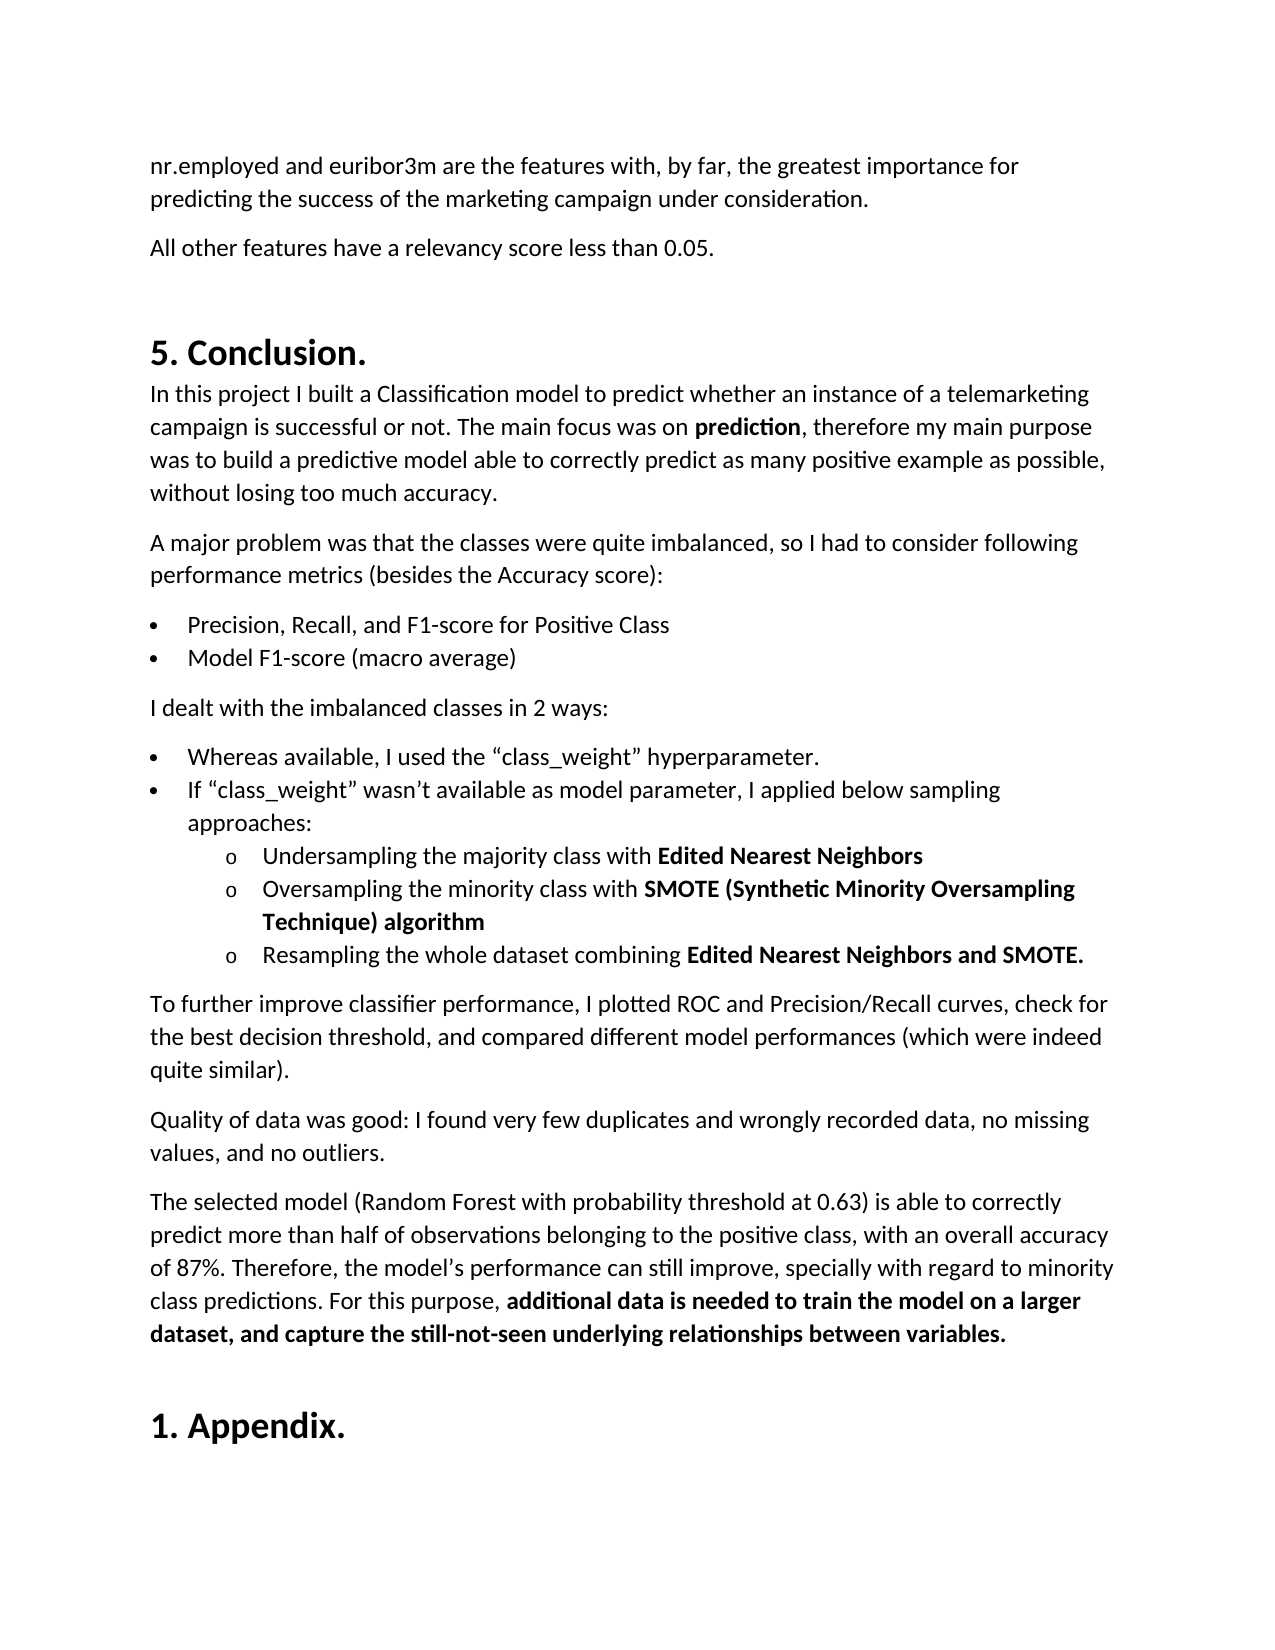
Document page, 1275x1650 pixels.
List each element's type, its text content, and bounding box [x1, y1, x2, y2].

text Quality of data was good: I found very few duplicates and wrongly recorded data, no missing values, and no outliers. [150, 1104, 1125, 1167]
list Whereas available, I used the “class_weight” hyperparameter. [150, 741, 1125, 772]
list If “class_weight” wasn’t available as model parameter, I applied below sampling approaches: [150, 774, 1125, 838]
text A major problem was that the classes were quite imbalanced, so I had to consider following performance metrics (besides the Accuracy score): [150, 527, 1125, 590]
subtitle Appendix. [150, 1402, 1125, 1448]
text All other features have a relevancy score less than 0.05. [150, 232, 1125, 263]
text nr.employed and euribor3m are the features with, by far, the greatest importance for predicting the success of the marketing campaign under consideration. [150, 150, 1125, 213]
text To further improve classifier performance, I plotted ROC and Precision/Recall curves, check for the best decision threshold, and compared different model performances (which were indeed quite similar). [150, 988, 1125, 1085]
text I dealt with the imbalanced classes in 2 ways: [150, 692, 1125, 722]
text In this project I built a Classification model to predict whether an instance of a telemarketing campaign is successful or not. The main focus was on prediction, therefore my main purpose was to build a predictive model able to correctly predict as many positive example as possible, without losing too much accuracy. [150, 378, 1125, 508]
list Undersampling the majority class with Edited Nearest Neighbors [225, 840, 1125, 871]
list Oversampling the minority class with SMOTE (Synthetic Minority Oversampling Technique) algorithm [225, 873, 1125, 936]
subtitle 5. Conclusion. [150, 329, 1125, 375]
list Resampling the whole dataset combining Edited Nearest Neighbors and SMOTE. [225, 939, 1125, 969]
text The selected model (Random Forest with probability threshold at 0.63) is able to correctly predict more than half of observations belonging to the positive class, with an overall accuracy of 87%. Therefore, the model’s performance can still improve, specially with regard to minority class predictions. For this purpose, additional data is needed to train the model on a larger dataset, and capture the still-not-seen underlying relationships between variables. [150, 1186, 1125, 1348]
list Precision, Recall, and F1-score for Positive Class [150, 609, 1125, 640]
list Model F1-score (macro average) [150, 642, 1125, 673]
